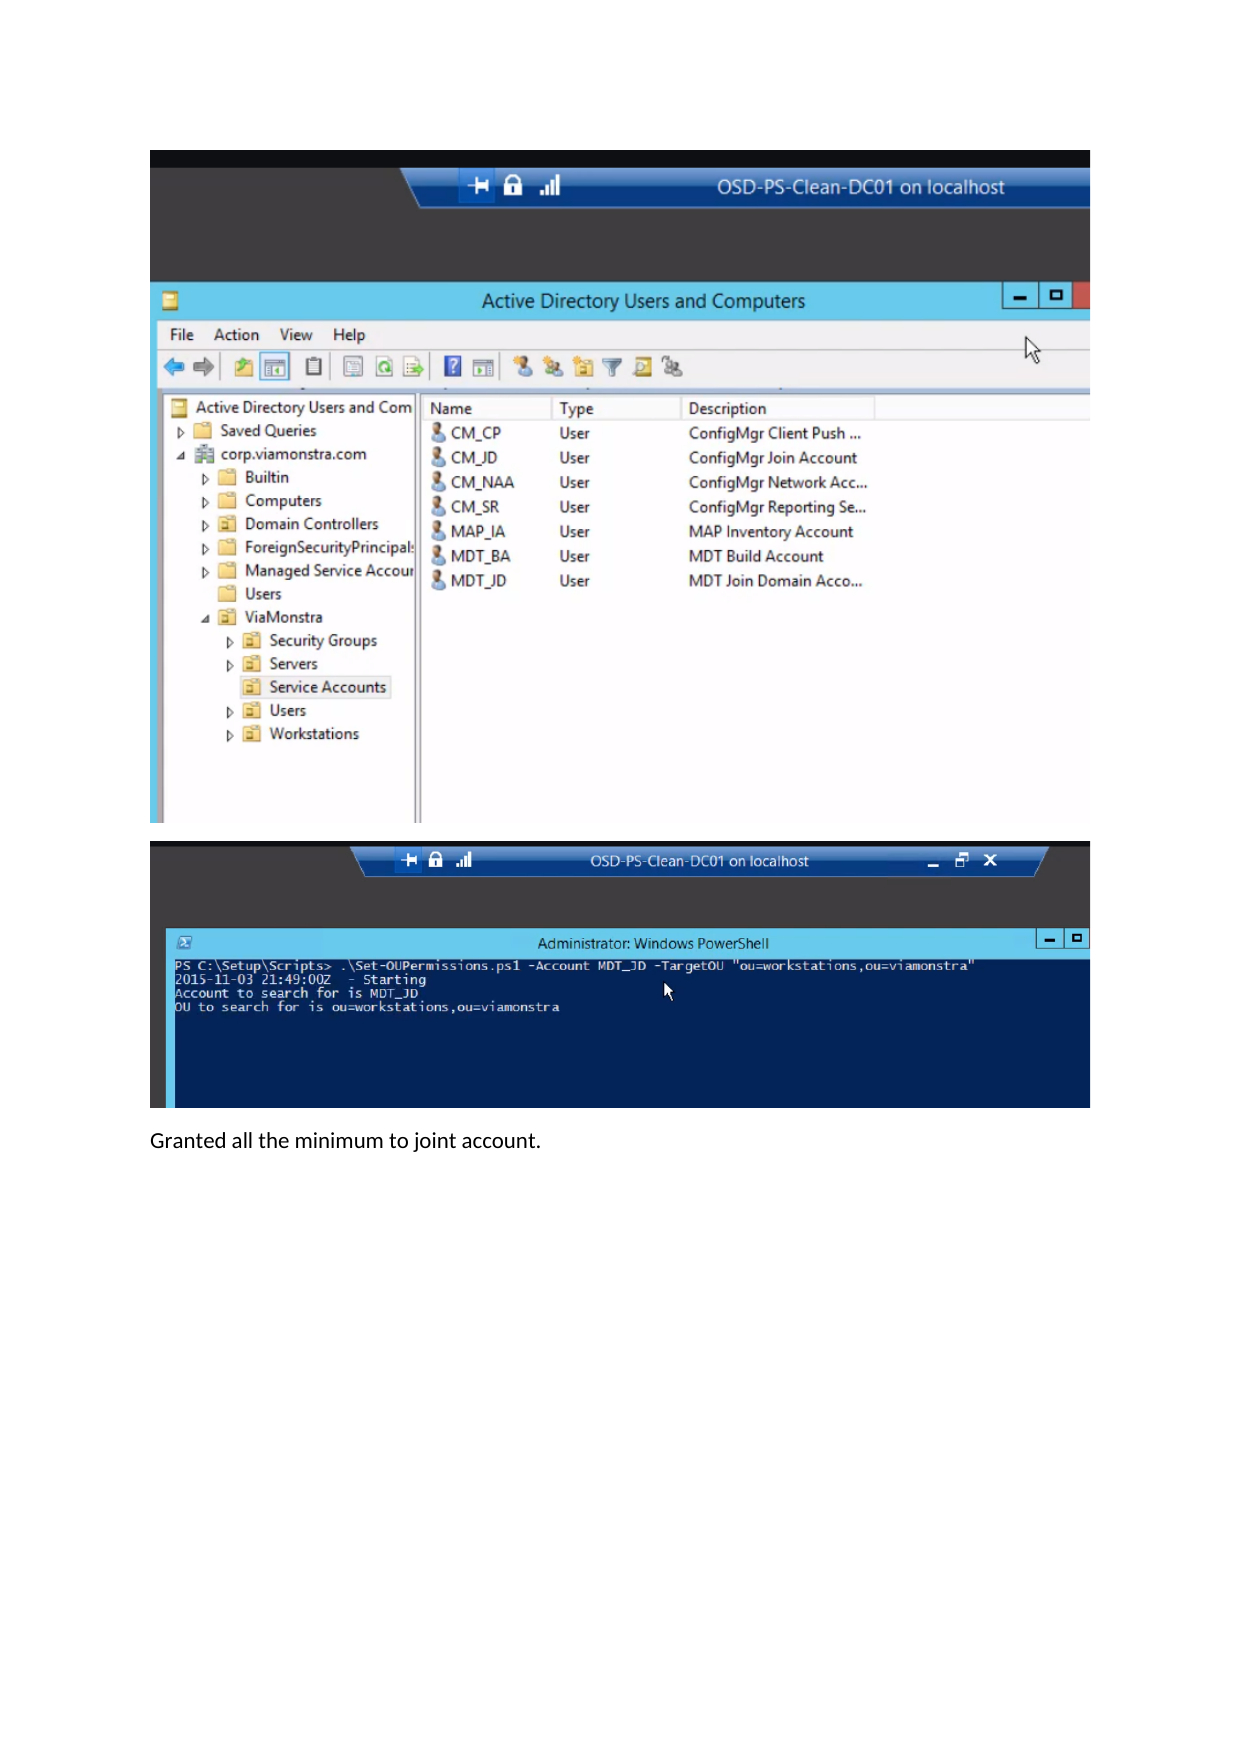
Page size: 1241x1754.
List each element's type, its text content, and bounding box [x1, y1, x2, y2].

picture [150, 150, 1091, 823]
text Granted all the minimum to joint account. [150, 1127, 1090, 1155]
picture [150, 841, 1091, 1108]
